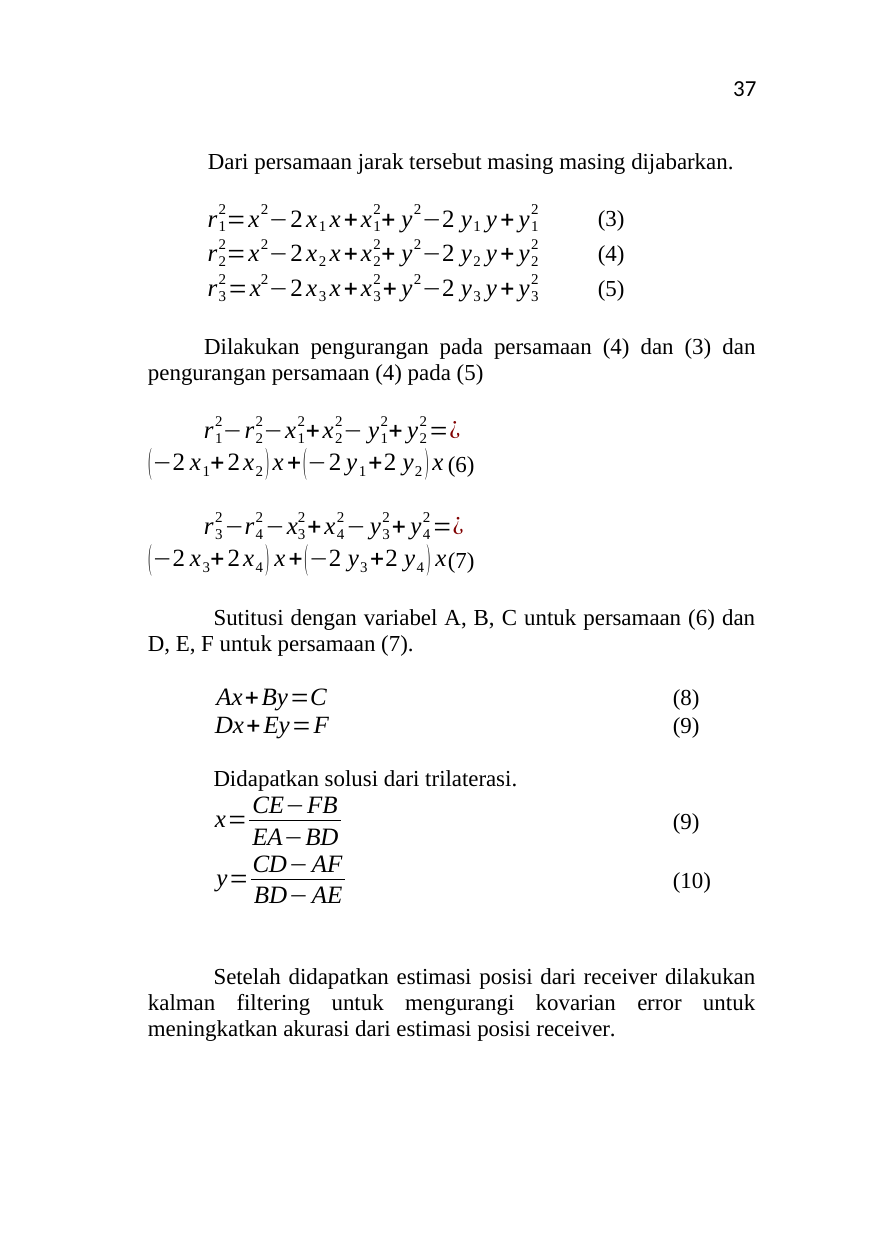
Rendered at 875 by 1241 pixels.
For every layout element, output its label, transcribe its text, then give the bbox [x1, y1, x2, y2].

text Didapatkan solusi dari trilaterasi. [148, 766, 756, 792]
text (9) [148, 792, 756, 851]
text (8) [148, 683, 756, 711]
text (5) [148, 270, 756, 305]
text (4) [148, 235, 756, 270]
text Dilakukan pengurangan pada persamaan (4) dan (3) dan pengurangan persamaan (4) pada (5) [148, 333, 756, 386]
text Sutitusi dengan variabel A, B, C untuk persamaan (6) dan D, E, F untuk persamaan (7). [148, 604, 756, 657]
text (7) [148, 543, 756, 578]
text (6) [148, 447, 756, 482]
text (10) [148, 851, 756, 910]
text Setelah didapatkan estimasi posisi dari receiver dilakukan kalman filtering untuk mengurangi kovarian error untuk meningkatkan akurasi dari estimasi posisi receiver. [148, 963, 756, 1042]
text (9) [148, 711, 756, 739]
text Dari persamaan jarak tersebut masing masing dijabarkan. [148, 148, 756, 174]
text (3) [148, 200, 756, 235]
